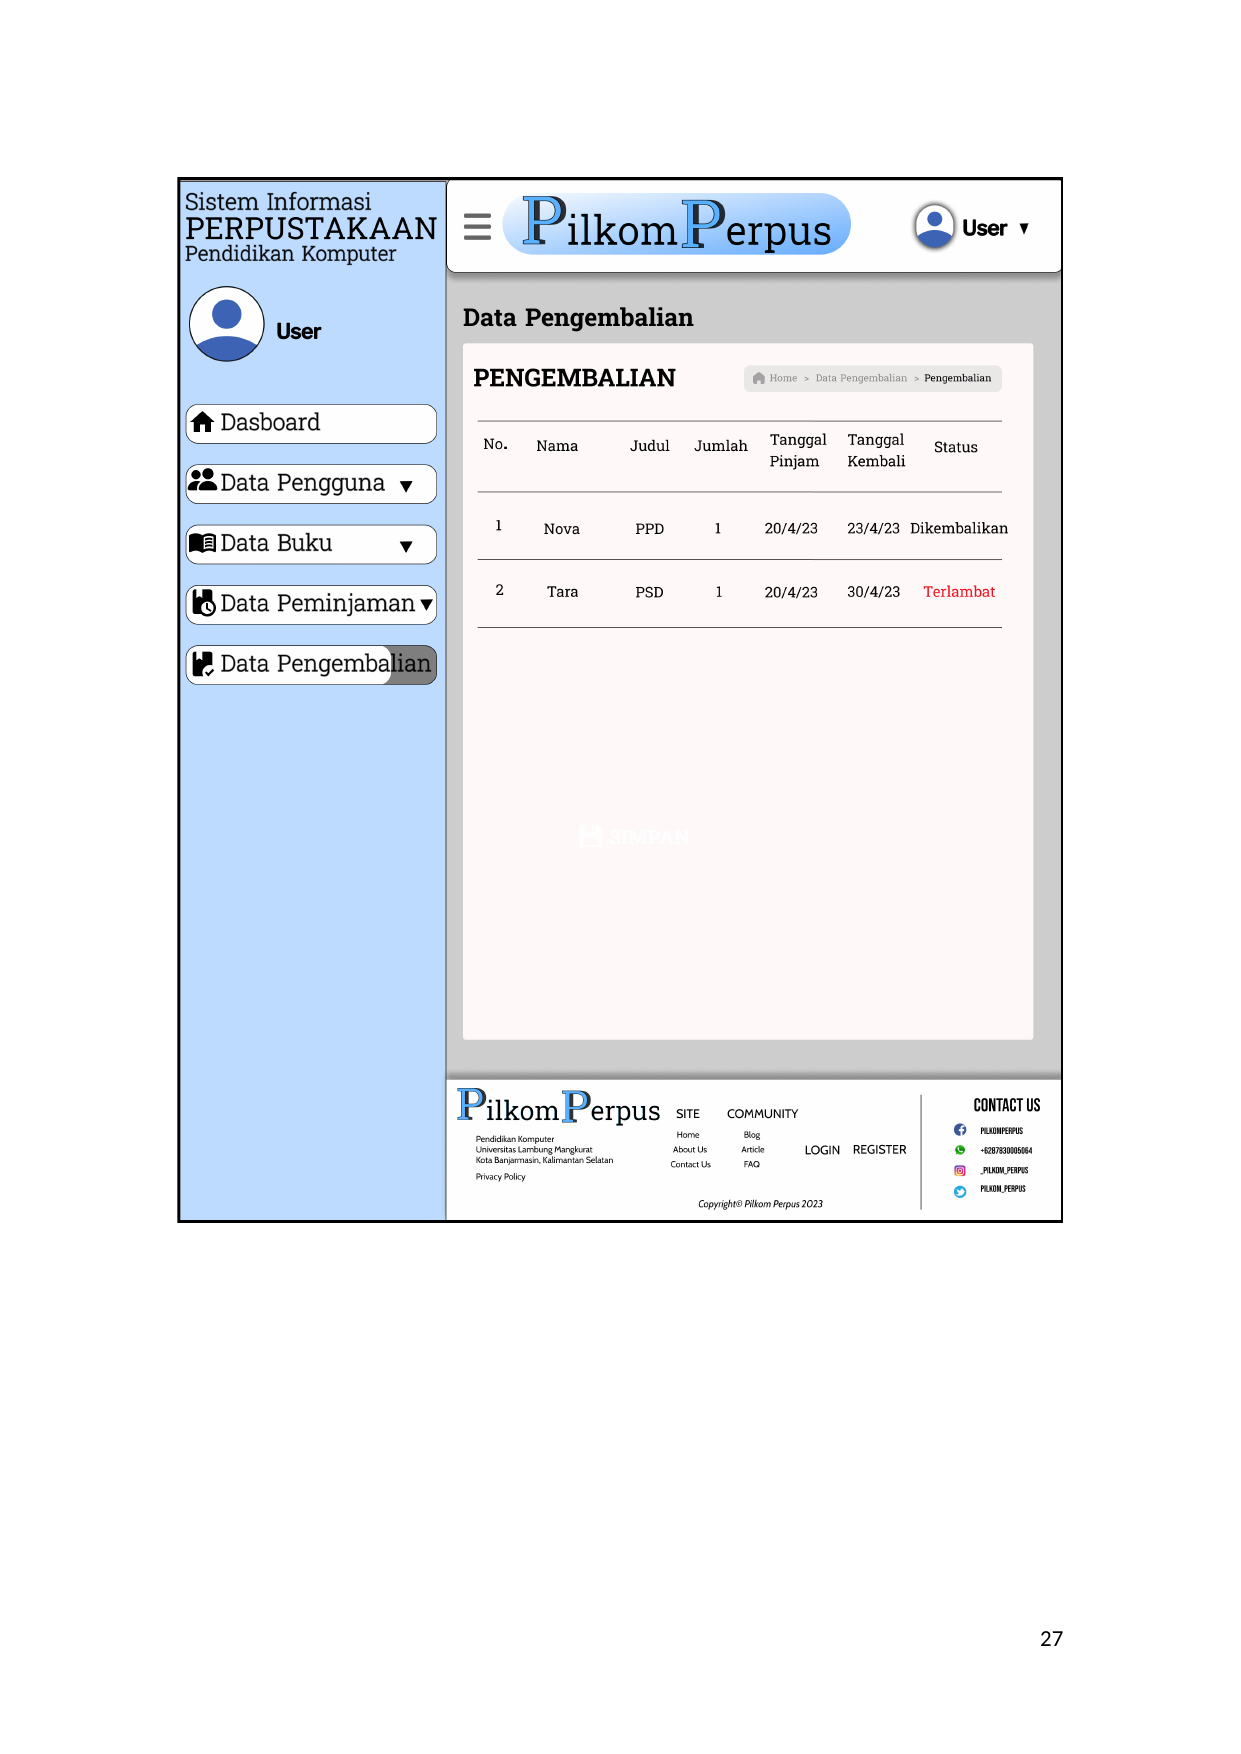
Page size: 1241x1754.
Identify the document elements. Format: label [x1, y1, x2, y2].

picture [177, 177, 1063, 1223]
